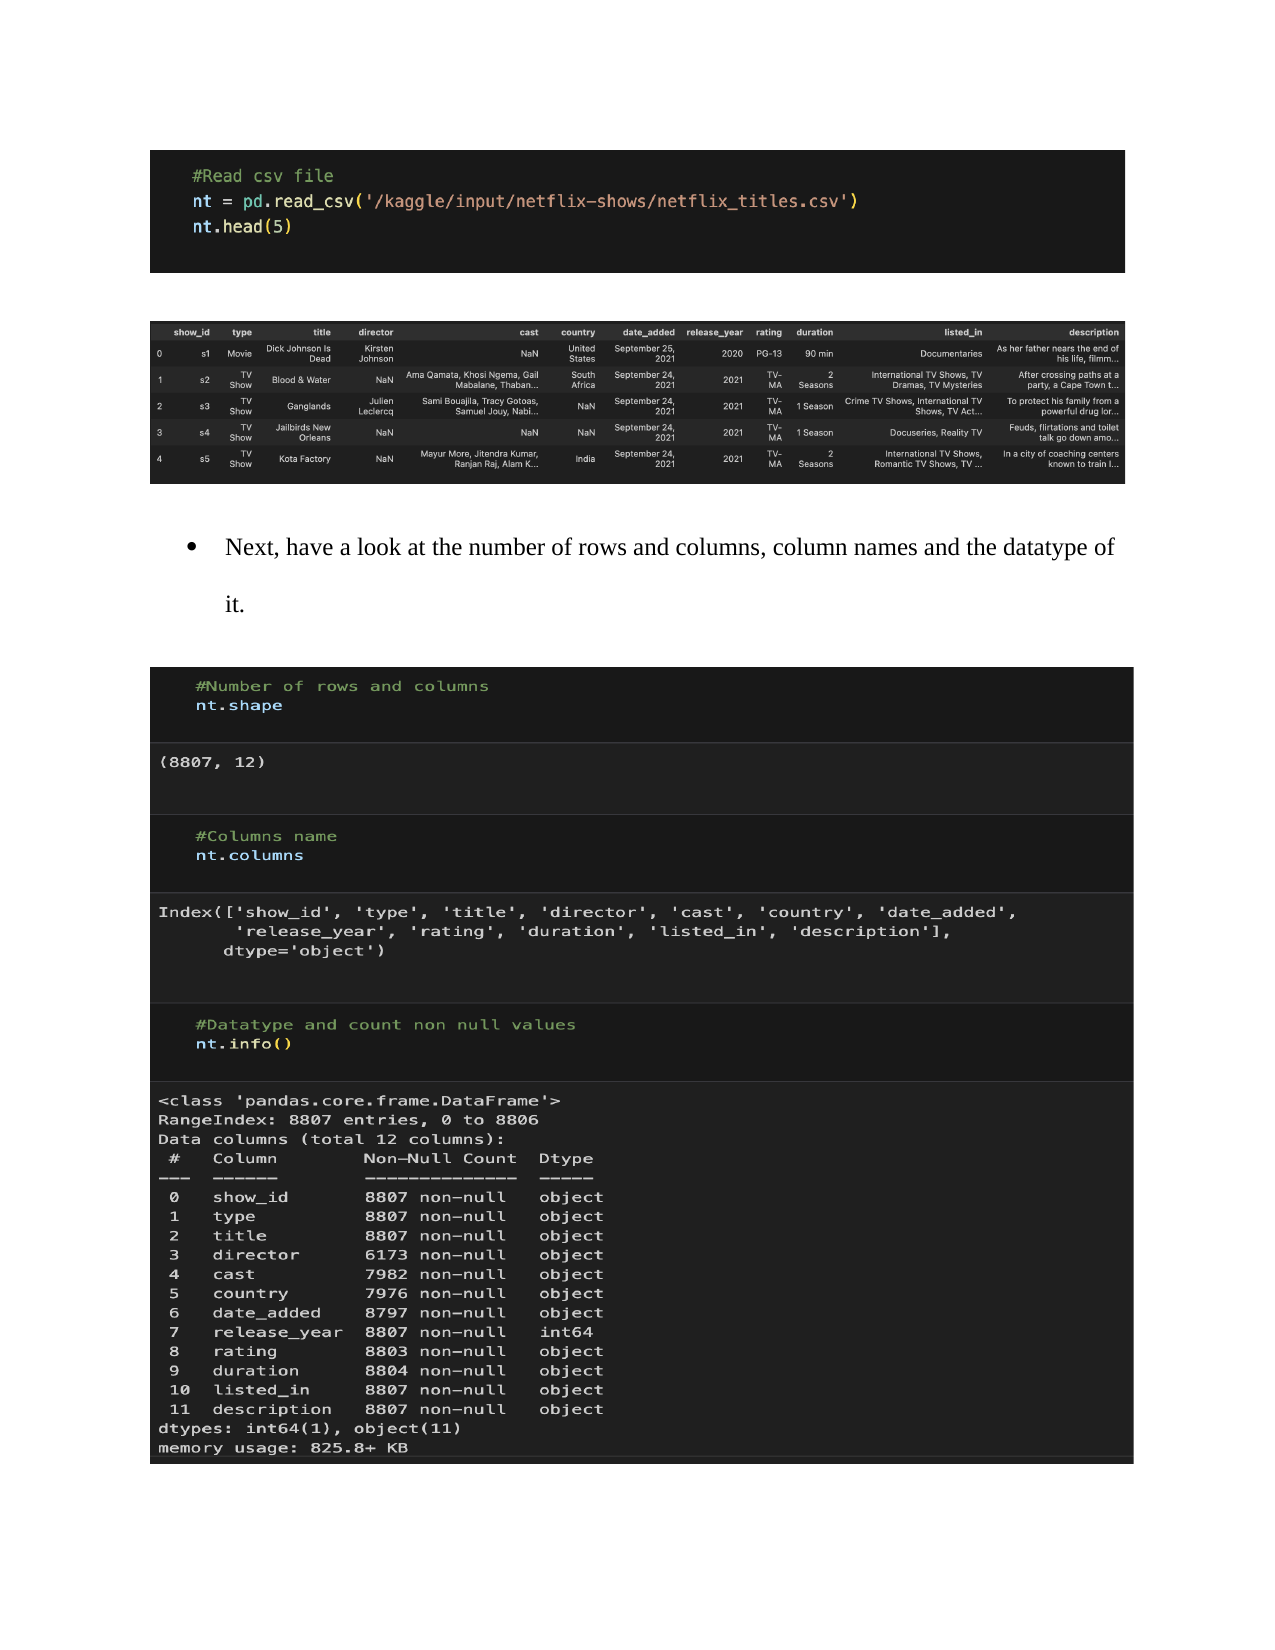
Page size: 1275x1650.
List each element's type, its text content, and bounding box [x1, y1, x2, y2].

picture [150, 321, 1125, 484]
picture [150, 150, 1125, 273]
list Next, have a look at the number of rows and columns, column names and the datatype of it. [187, 532, 1125, 618]
picture [150, 667, 1134, 1464]
